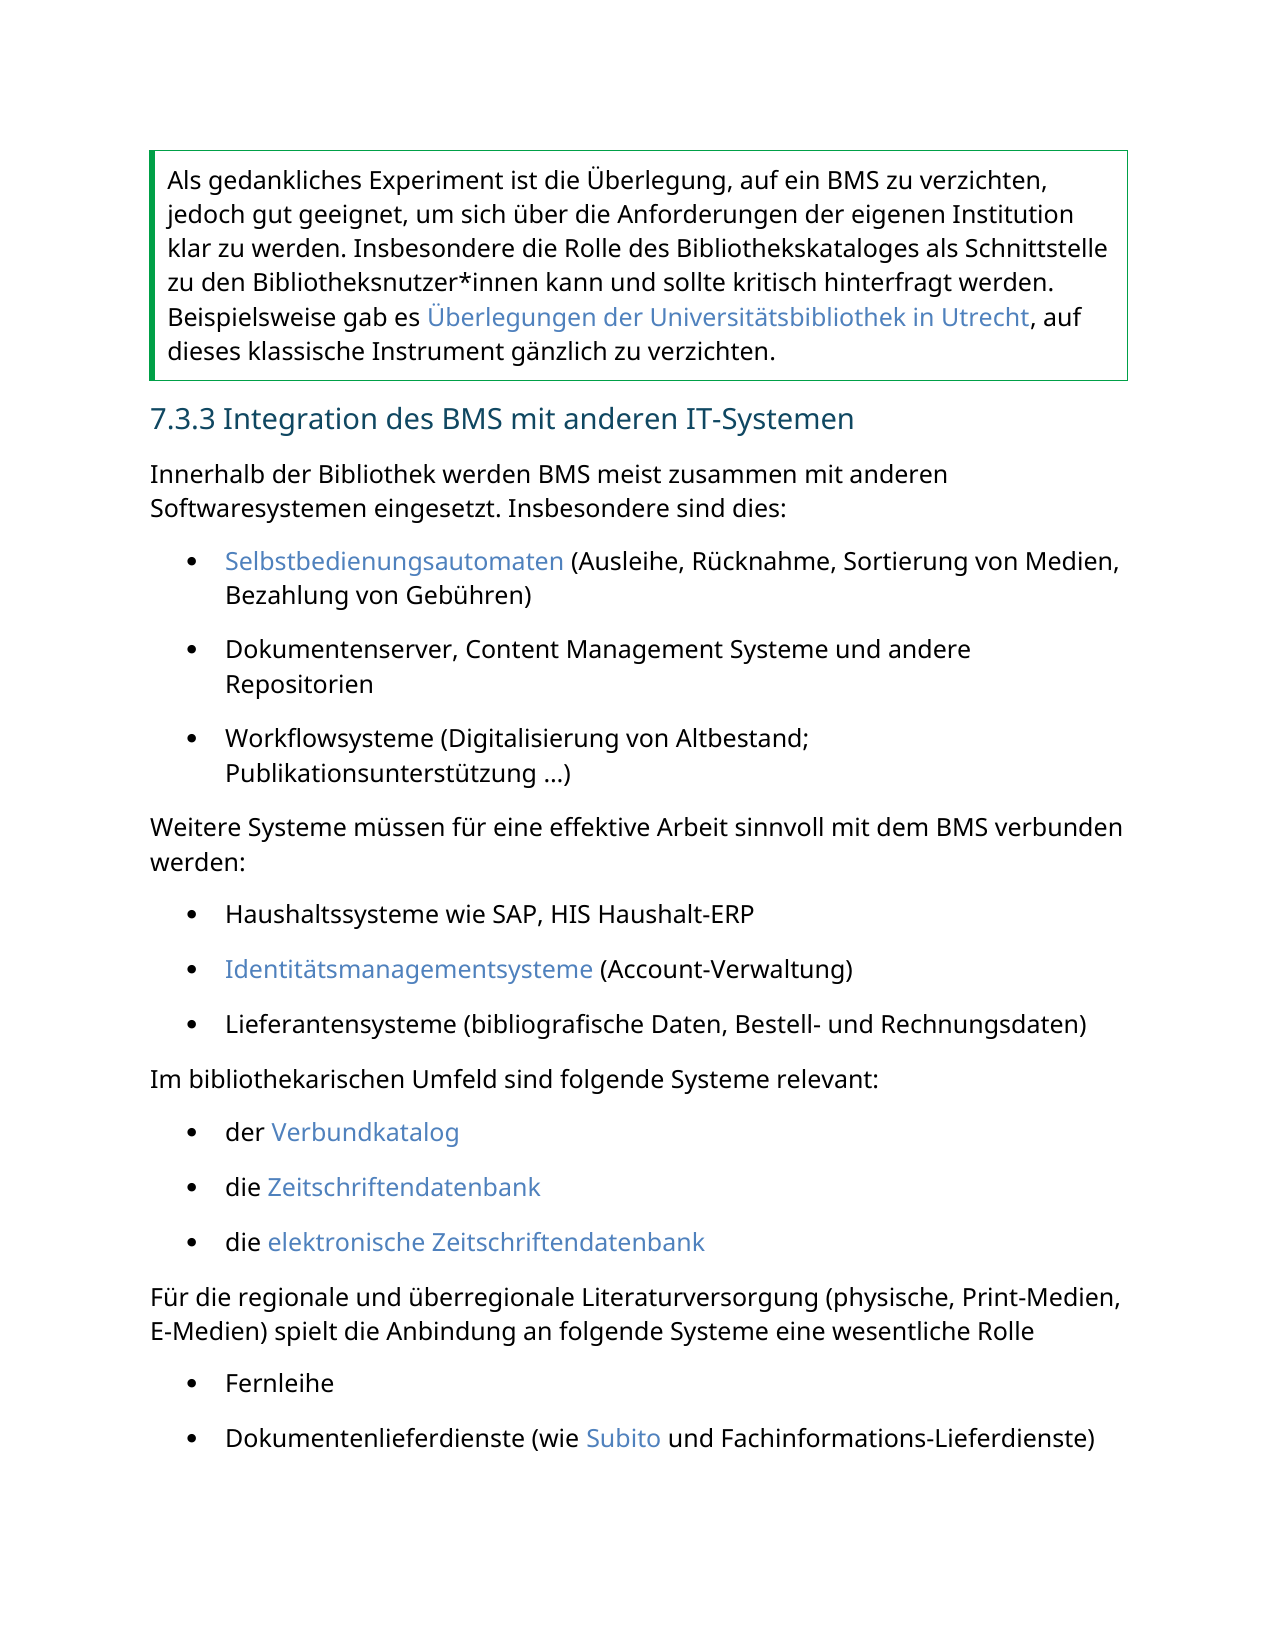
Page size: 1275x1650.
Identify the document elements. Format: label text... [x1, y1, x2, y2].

subtitle 7.3.3 Integration des BMS mit anderen IT-Systemen [150, 398, 1125, 438]
list der Verbundkatalog [187, 1114, 1125, 1148]
text Innerhalb der Bibliothek werden BMS meist zusammen mit anderen Softwaresystemen eingesetzt. Insbesondere sind dies: [150, 456, 1125, 524]
list Identitätsmanagementsysteme (Account-Verwaltung) [187, 952, 1125, 986]
list Dokumentenserver, Content Management Systeme und andere Repositorien [187, 632, 1125, 700]
table_cell Als gedankliches Experiment ist die Überlegung, auf ein BMS zu verzichten, jedoch gut geeignet, um sich über die Anforderungen der eigenen Institution klar zu werden. Insbesondere die Rolle des Bibliothekskataloges als Schnittstelle zu den Bibliotheksnutzer*innen kann und sollte kritisch hinterfragt werden. Beispielsweise gab es Überlegungen der Universitätsbibliothek in Utrecht, auf dieses klassische Instrument gänzlich zu verzichten. [155, 151, 1127, 380]
list Fernleihe [187, 1366, 1125, 1400]
text Im bibliothekarischen Umfeld sind folgende Systeme relevant: [150, 1062, 1125, 1096]
text Weitere Systeme müssen für eine effektive Arbeit sinnvoll mit dem BMS verbunden werden: [150, 810, 1125, 878]
list Dokumentenlieferdienste (wie Subito und Fachinformations-Lieferdienste) [187, 1421, 1125, 1455]
text Für die regionale und überregionale Literaturversorgung (physische, Print-Medien, E-Medien) spielt die Anbindung an folgende Systeme eine wesentliche Rolle [150, 1279, 1125, 1347]
list Haushaltssysteme wie SAP, HIS Haushalt-ERP [187, 897, 1125, 931]
list Selbstbedienungsautomaten (Ausleihe, Rücknahme, Sortierung von Medien, Bezahlung von Gebühren) [187, 543, 1125, 611]
list die elektronische Zeitschriftendatenbank [187, 1224, 1125, 1258]
list die Zeitschriftendatenbank [187, 1169, 1125, 1203]
list Lieferantensysteme (bibliografische Daten, Bestell- und Rechnungsdaten) [187, 1007, 1125, 1041]
list Workflowsysteme (Digitalisierung von Altbestand; Publikationsunterstützung …) [187, 721, 1125, 789]
